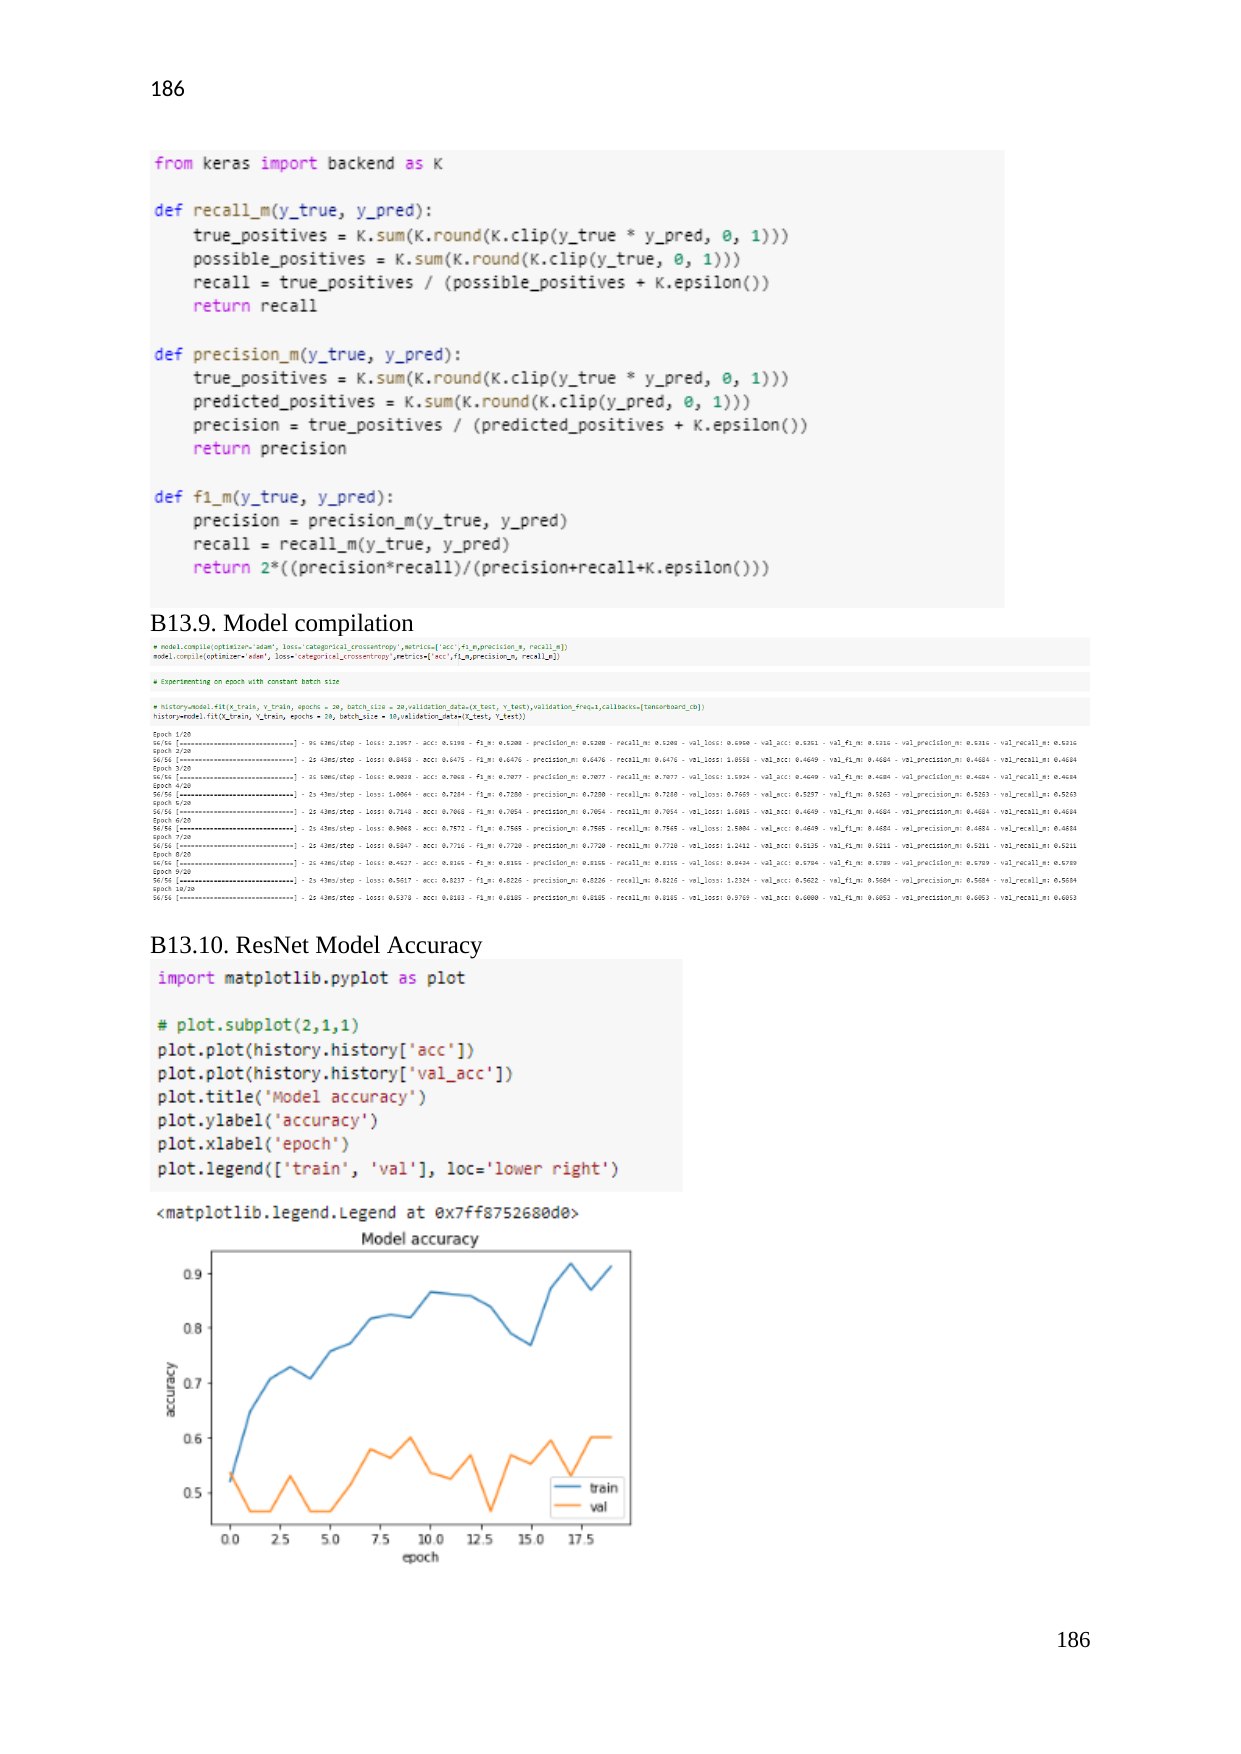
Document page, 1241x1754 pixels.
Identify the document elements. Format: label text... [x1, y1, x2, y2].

text B13.9. Model compilation [150, 608, 1090, 636]
text B13.10. ResNet Model Accuracy [150, 931, 1090, 959]
picture [150, 636, 1091, 902]
picture [150, 150, 1005, 608]
picture [150, 959, 683, 1597]
